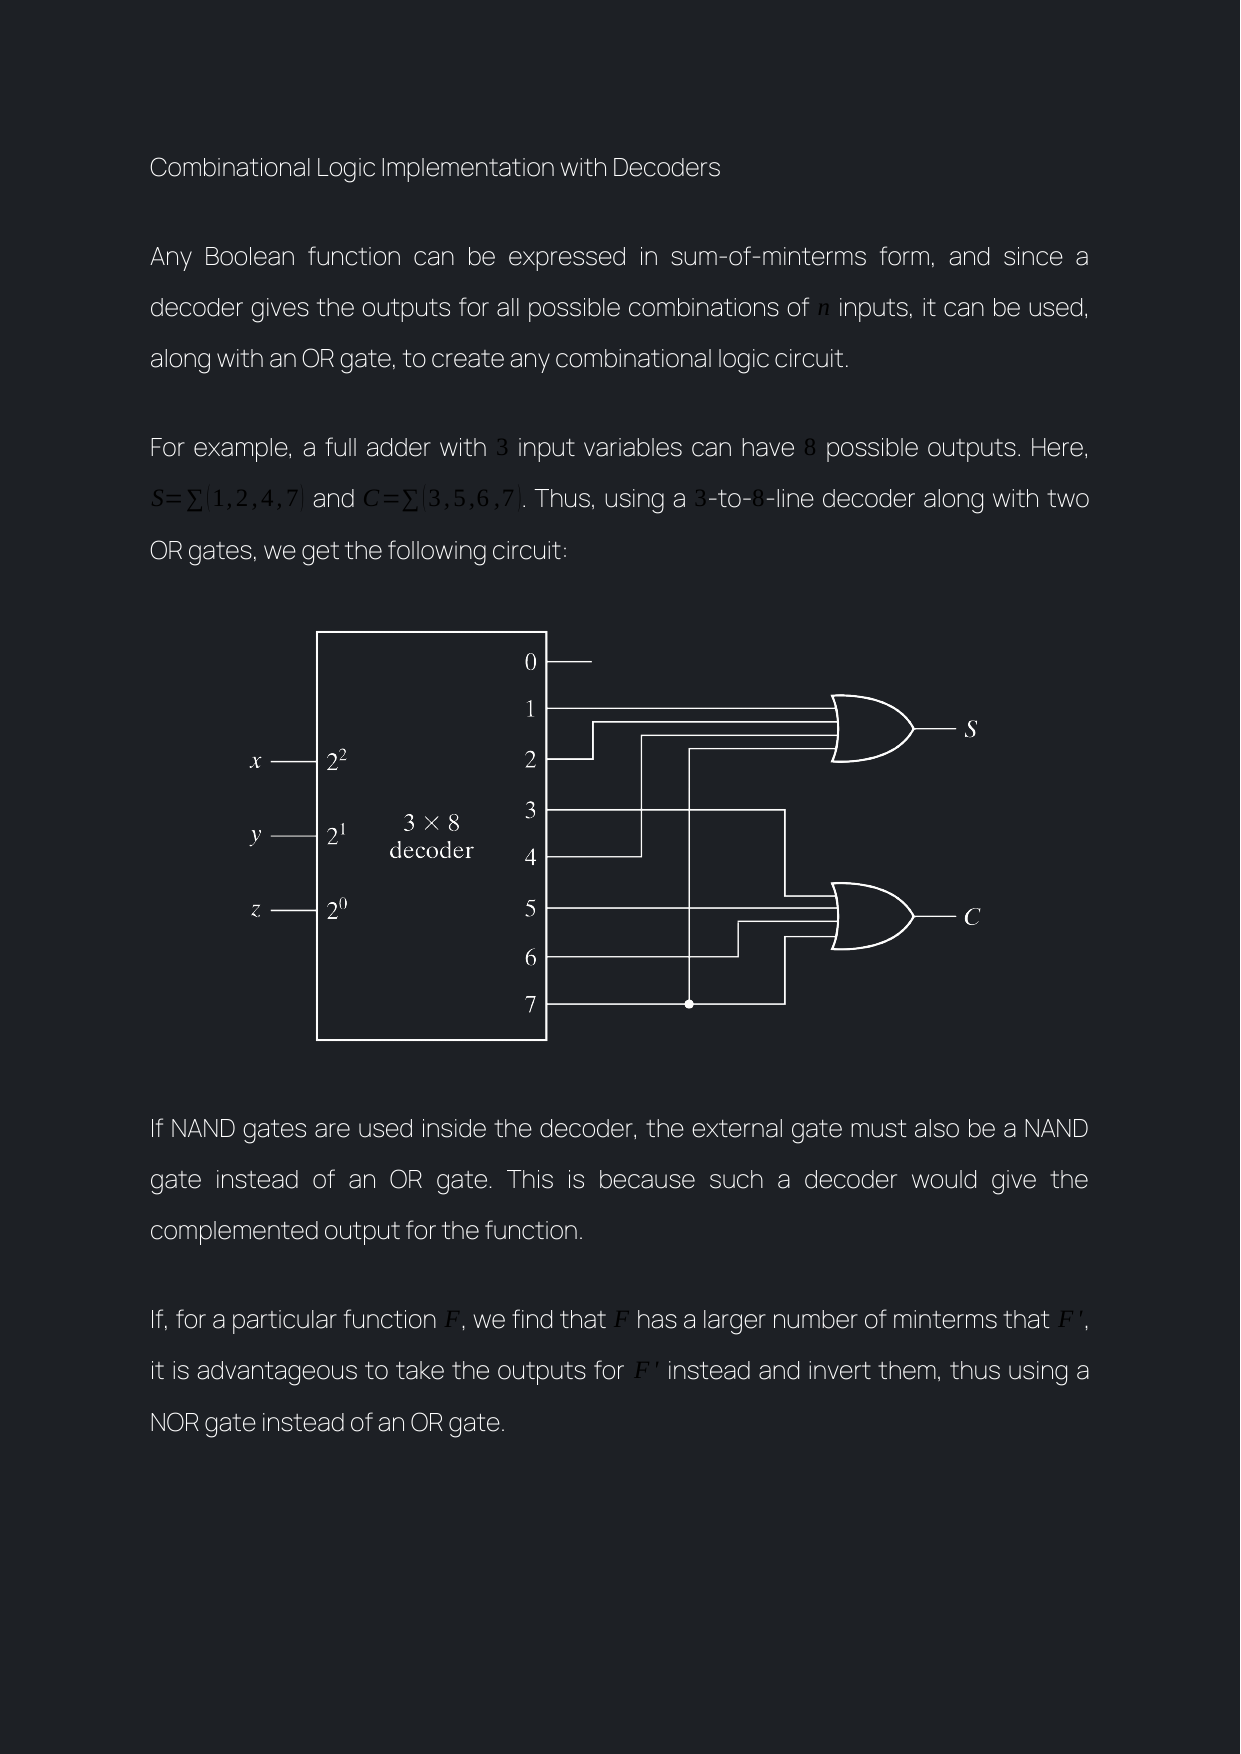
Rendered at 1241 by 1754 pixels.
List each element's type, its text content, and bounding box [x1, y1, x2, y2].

text For example, a full adder with input variables can have possible outputs. Here, and . Thus, using a -to--line decoder along with two OR gates, we get the following circuit: [150, 430, 1090, 567]
picture [236, 621, 1005, 1056]
text If NAND gates are used inside the decoder, the external gate must also be a NAND gate instead of an OR gate. This is because such a decoder would give the complemented output for the function. [150, 1111, 1090, 1247]
text Any Boolean function can be expressed in sum-of-minterms form, and since a decoder gives the outputs for all possible combinations of inputs, it can be used, along with an OR gate, to create any combinational logic circuit. [150, 239, 1090, 375]
text If, for a particular function , we find that has a larger number of minterms that , it is advantageous to take the outputs for instead and invert them, thus using a NOR gate instead of an OR gate. [150, 1302, 1090, 1438]
subtitle Combinational Logic Implementation with Decoders [150, 150, 1090, 184]
